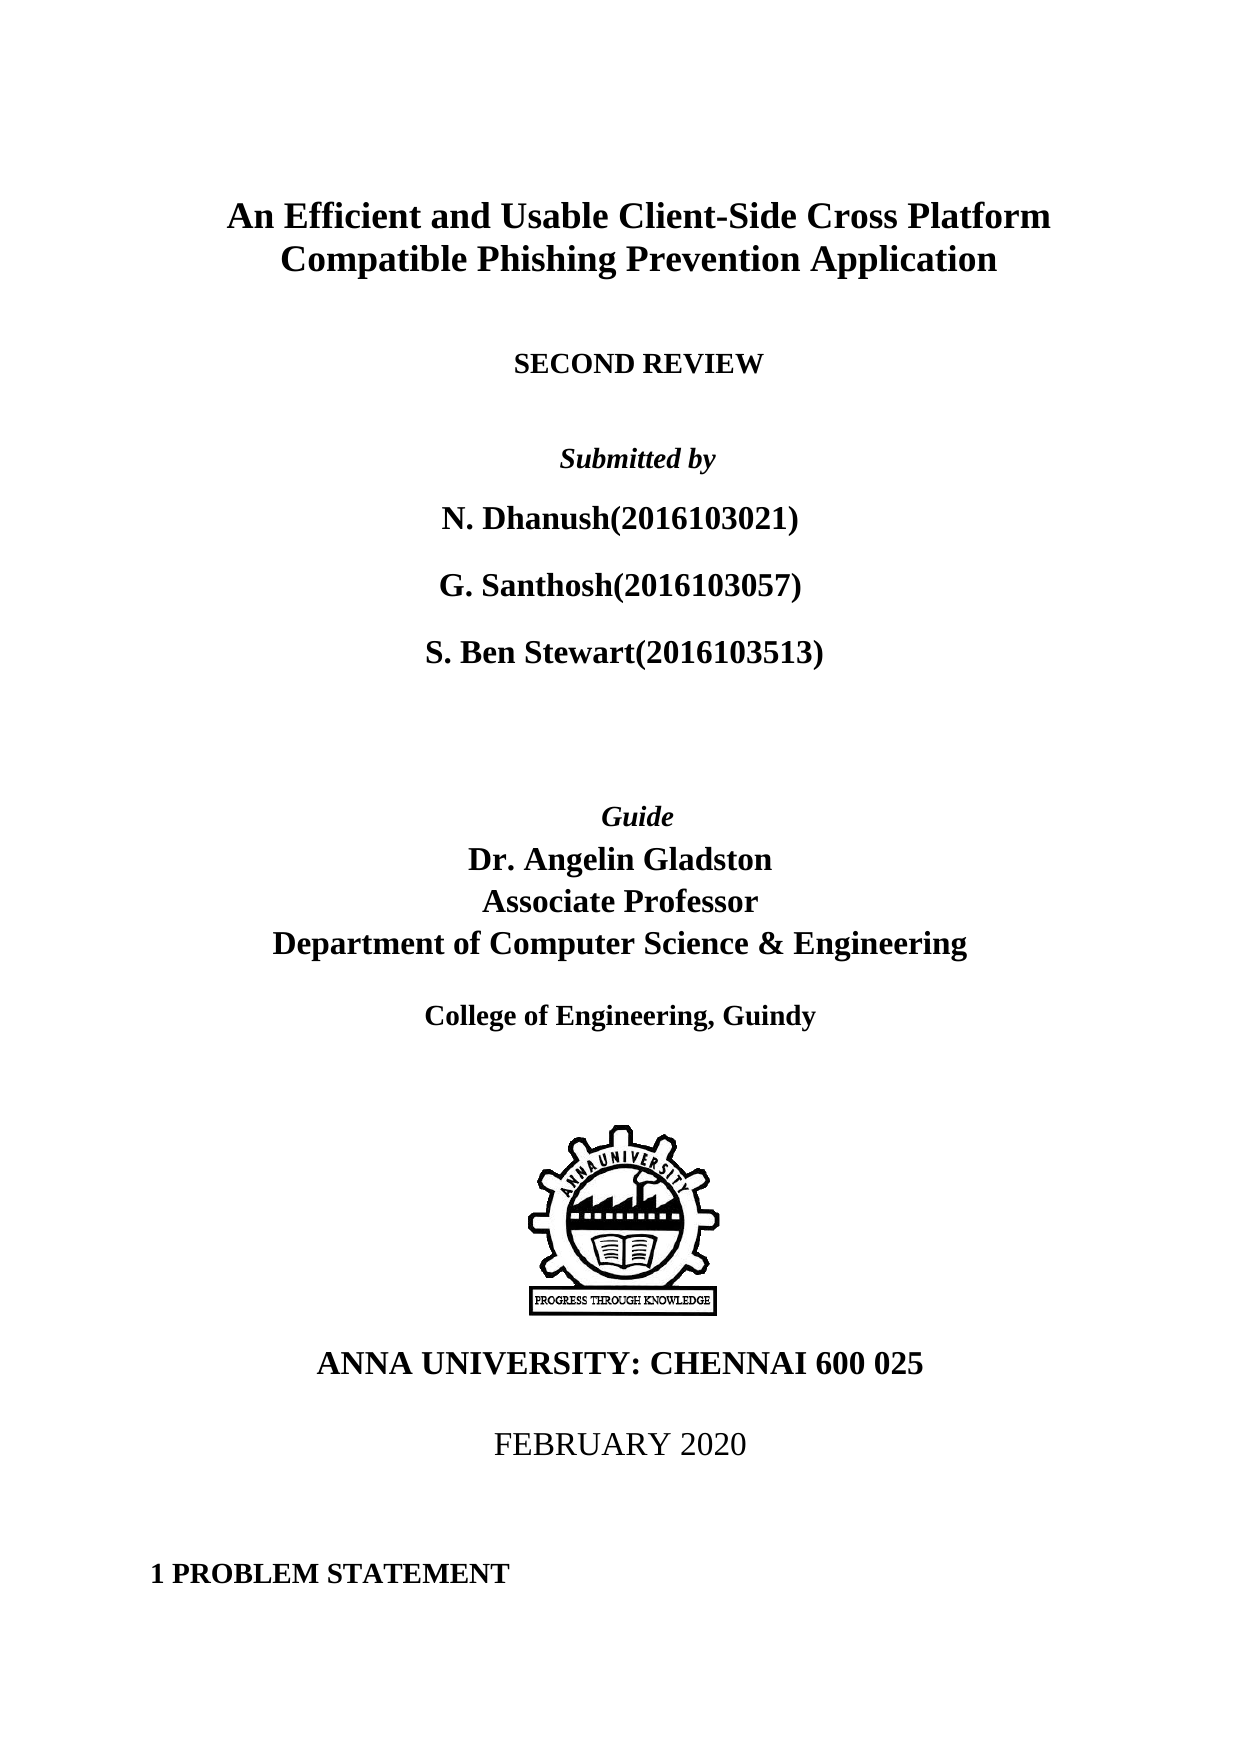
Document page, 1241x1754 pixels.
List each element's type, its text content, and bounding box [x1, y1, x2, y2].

subtitle Guide [187, 799, 1090, 832]
text N. Dhanush(2016103021) [150, 498, 1090, 536]
text FEBRUARY 2020 [150, 1424, 1090, 1462]
text ANNA UNIVERSITY: CHENNAI 600 025 [150, 1343, 1090, 1382]
text Dr. Angelin Gladston [571, 855, 1090, 874]
text Department of Computer Science & Engineering [150, 939, 1090, 975]
subtitle SECOND REVIEW [187, 346, 1090, 380]
picture [520, 1123, 720, 1316]
subtitle Submitted by [187, 441, 1090, 475]
subtitle An Efficient and Usable Client-Side Cross Platform Compatible Phishing Prevention Application [187, 193, 1090, 279]
text Dr. Angelin Gladston [150, 855, 570, 874]
text S. Ben Stewart(2016103513) [150, 632, 1090, 670]
text G. Santhosh(2016103057) [150, 565, 1090, 603]
subtitle 1 PROBLEM STATEMENT [150, 1556, 1090, 1590]
text College of Engineering, Guindy [150, 998, 1090, 1032]
text Associate Professor [150, 897, 1090, 917]
